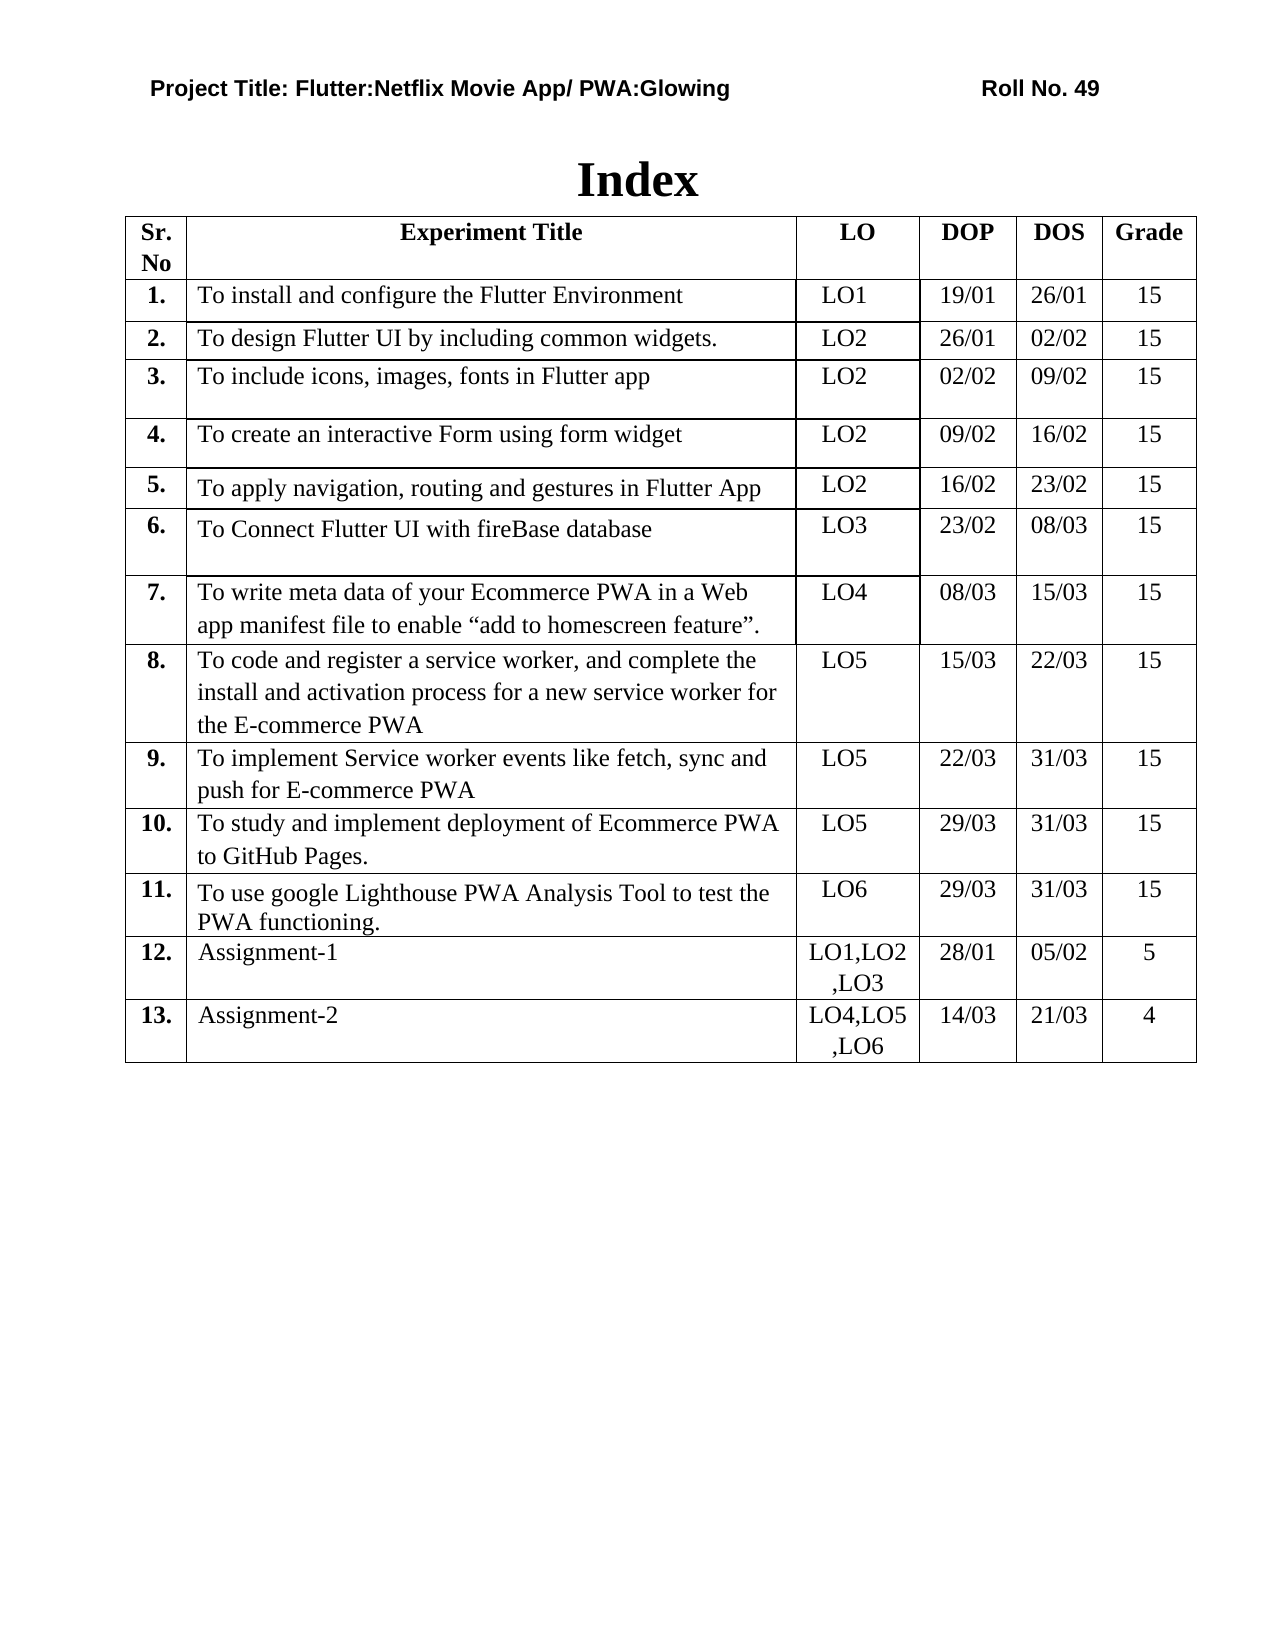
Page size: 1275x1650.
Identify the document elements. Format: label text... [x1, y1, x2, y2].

table_header DOS [1017, 217, 1102, 279]
table_cell LO2 [797, 420, 919, 467]
table_cell 23/02 [921, 509, 1016, 575]
table_cell 15 [1103, 280, 1196, 321]
table_cell 15 [1103, 419, 1196, 467]
table_cell 15/03 [1017, 576, 1102, 644]
table_cell 15 [1103, 509, 1196, 575]
table_cell 15 [1103, 874, 1196, 936]
table_cell 9. [126, 743, 186, 807]
table_cell 15 [1103, 809, 1196, 873]
table_cell 05/02 [1017, 937, 1102, 999]
table_cell 15 [1103, 645, 1196, 742]
table_cell To install and configure the Flutter Environment [187, 280, 795, 321]
table_cell To implement Service worker events like fetch, sync and push for E-commerce PWA [187, 743, 796, 807]
table_cell To design Flutter UI by including common widgets. [187, 323, 795, 359]
table_cell 15 [1103, 322, 1196, 359]
table_cell 02/02 [1017, 322, 1102, 359]
table_cell 4. [126, 419, 186, 467]
table_cell 10. [126, 809, 186, 873]
table_cell 29/03 [920, 809, 1016, 873]
table_cell 19/01 [921, 280, 1016, 321]
table_cell 26/01 [921, 322, 1016, 359]
table_header DOP [920, 217, 1016, 279]
table_cell 31/03 [1017, 874, 1102, 936]
table_cell 16/02 [921, 468, 1016, 508]
table_cell 23/02 [1017, 468, 1102, 508]
table_cell 09/02 [1017, 360, 1102, 417]
table_cell LO4,LO5,LO6 [797, 1000, 919, 1062]
table_cell 14/03 [920, 1000, 1016, 1062]
table_cell 28/01 [920, 937, 1016, 999]
table_cell To apply navigation, routing and gestures in Flutter App [187, 469, 795, 508]
table_cell 09/02 [921, 419, 1016, 467]
table_cell 5 [1103, 937, 1196, 999]
table_cell 22/03 [1017, 645, 1102, 742]
table_header Experiment Title [187, 217, 796, 279]
table_cell 15 [1103, 468, 1196, 508]
text Index [150, 150, 1125, 207]
table_cell 21/03 [1017, 1000, 1102, 1062]
table_cell 15 [1103, 743, 1196, 807]
table_cell 11. [126, 874, 186, 936]
table_cell 22/03 [920, 743, 1016, 807]
table_cell To use google Lighthouse PWA Analysis Tool to test the PWA functioning. [187, 874, 796, 936]
table_cell Assignment-1 [187, 937, 796, 999]
table_cell 31/03 [1017, 743, 1102, 807]
table_header LO [797, 217, 919, 279]
table_cell 4 [1103, 1000, 1196, 1062]
table_cell 12. [126, 937, 186, 999]
table_cell 16/02 [1017, 419, 1102, 467]
table_cell 7. [126, 576, 186, 644]
table_cell LO1 [797, 280, 919, 321]
table_cell 15 [1103, 360, 1196, 417]
table_cell 15 [1103, 576, 1196, 644]
table_header Grade [1103, 217, 1196, 279]
table_cell 6. [126, 509, 186, 575]
table_cell LO2 [797, 469, 919, 508]
table_cell 5. [126, 468, 186, 508]
table_cell 3. [126, 360, 186, 417]
table_cell 2. [126, 322, 186, 359]
table_cell LO1,LO2,LO3 [797, 937, 919, 999]
table_cell 31/03 [1017, 809, 1102, 873]
table_cell LO5 [797, 645, 919, 742]
table_cell To create an interactive Form using form widget [187, 420, 795, 467]
table_cell 8. [126, 645, 186, 742]
table_cell LO2 [797, 361, 919, 417]
table_header Sr.No [126, 217, 186, 279]
table_cell LO2 [797, 323, 919, 359]
table_cell 08/03 [921, 576, 1016, 644]
table_cell LO5 [797, 809, 919, 873]
table_cell To Connect Flutter UI with fireBase database [187, 510, 795, 575]
table_cell LO6 [797, 874, 919, 936]
table_cell 15/03 [920, 645, 1016, 742]
table_cell To include icons, images, fonts in Flutter app [187, 361, 795, 417]
table_cell LO4 [797, 577, 919, 644]
table_cell Assignment-2 [187, 1000, 796, 1062]
table_cell LO5 [797, 743, 919, 807]
table_cell 26/01 [1017, 280, 1102, 321]
table_cell To write meta data of your Ecommerce PWA in a Web app manifest file to enable “add to homescreen feature”. [187, 577, 795, 644]
table_cell To study and implement deployment of Ecommerce PWA to GitHub Pages. [187, 809, 796, 873]
table_cell 02/02 [921, 360, 1016, 417]
table_cell 13. [126, 1000, 186, 1062]
table_cell LO3 [797, 510, 919, 575]
table_cell 1. [126, 280, 186, 321]
table_cell To code and register a service worker, and complete the install and activation process for a new service worker for the E-commerce PWA [187, 645, 796, 742]
table_cell 29/03 [920, 874, 1016, 936]
table_cell 08/03 [1017, 509, 1102, 575]
